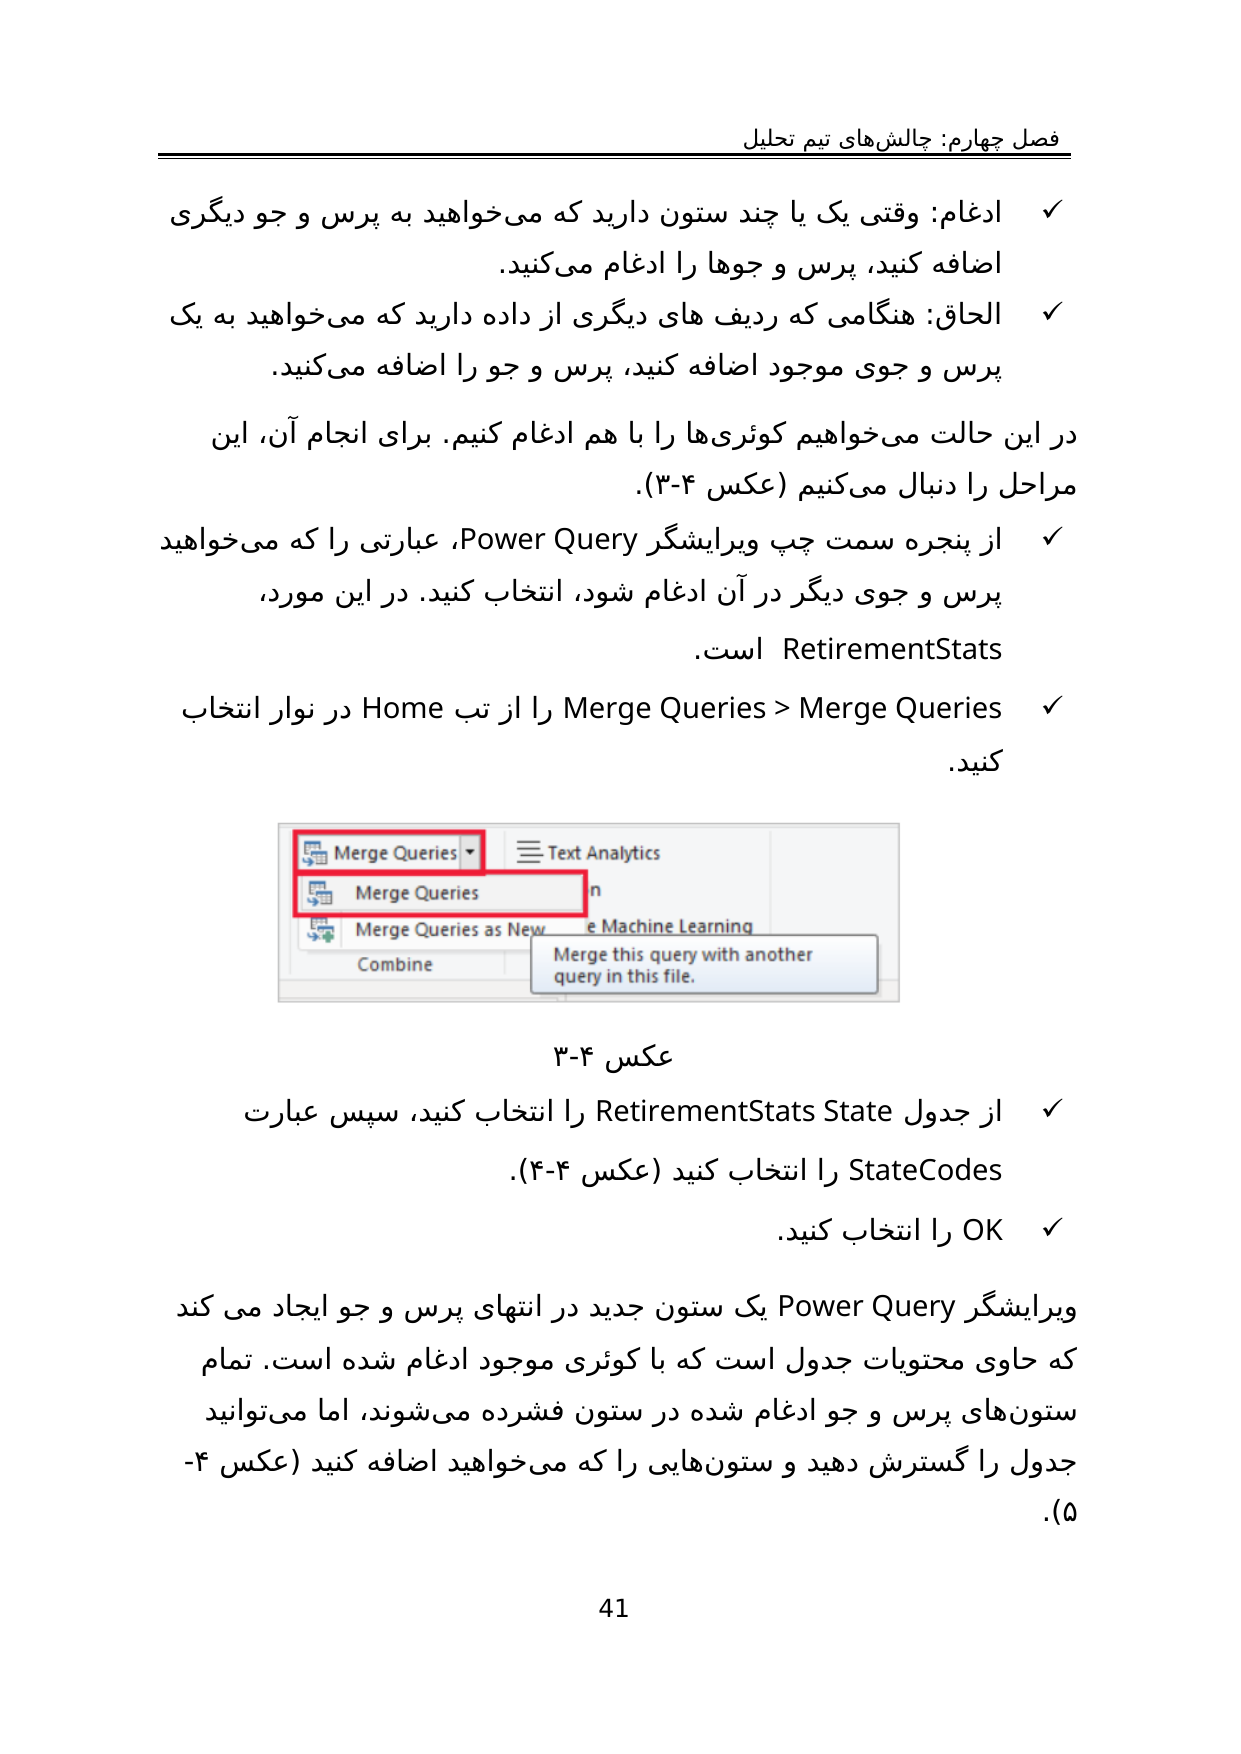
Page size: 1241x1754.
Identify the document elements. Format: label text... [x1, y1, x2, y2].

text در این حالت می‌خواهیم کوئری‌ها را با هم ادغام کنیم. برای انجام آن، این مراحل را دنبال می‌کنیم (عکس ۴-۳). [150, 416, 1078, 501]
text ویرایشگر Power Query یک ستون جدید در انتهای پرس و جو ایجاد می کند که حاوی محتویات جدول است که با کوئری موجود ادغام شده است. تمام ستون‌های پرس و جو ادغام شده در ستون فشرده می‌شوند، اما می‌توانید جدول را گسترش دهید و ستون‌هایی را که می‌خواهید اضافه کنید (عکس ۴-۵). [150, 1285, 1078, 1529]
picture [270, 812, 908, 1012]
list از جدول RetirementStats State را انتخاب کنید، سپس عبارت StateCodes را انتخاب کنید (عکس ۴-۴). [150, 1090, 1040, 1189]
list OK را انتخاب کنید. [150, 1209, 1040, 1249]
text عکس ۴-۳ [150, 1039, 1078, 1073]
list Merge Queries > Merge Queries را از تب Home در نوار انتخاب کنید. [150, 688, 1040, 778]
list ادغام: وقتی یک یا چند ستون دارید که می‌خواهید به پرس و جو دیگری اضافه کنید، پرس و جوها را ادغام می‌کنید. [150, 196, 1040, 281]
list از پنجره سمت چپ ویرایشگر Power Query، عبارتی را که می‌خواهید پرس و جوی دیگر در آن ادغام شود، انتخاب کنید. در این مورد،RetirementStats است. [150, 518, 1040, 668]
list الحاق: هنگامی که ردیف های دیگری از داده دارید که می‌خواهید به یک پرس و جوی موجود اضافه کنید، پرس و جو را اضافه می‌کنید. [150, 297, 1040, 382]
